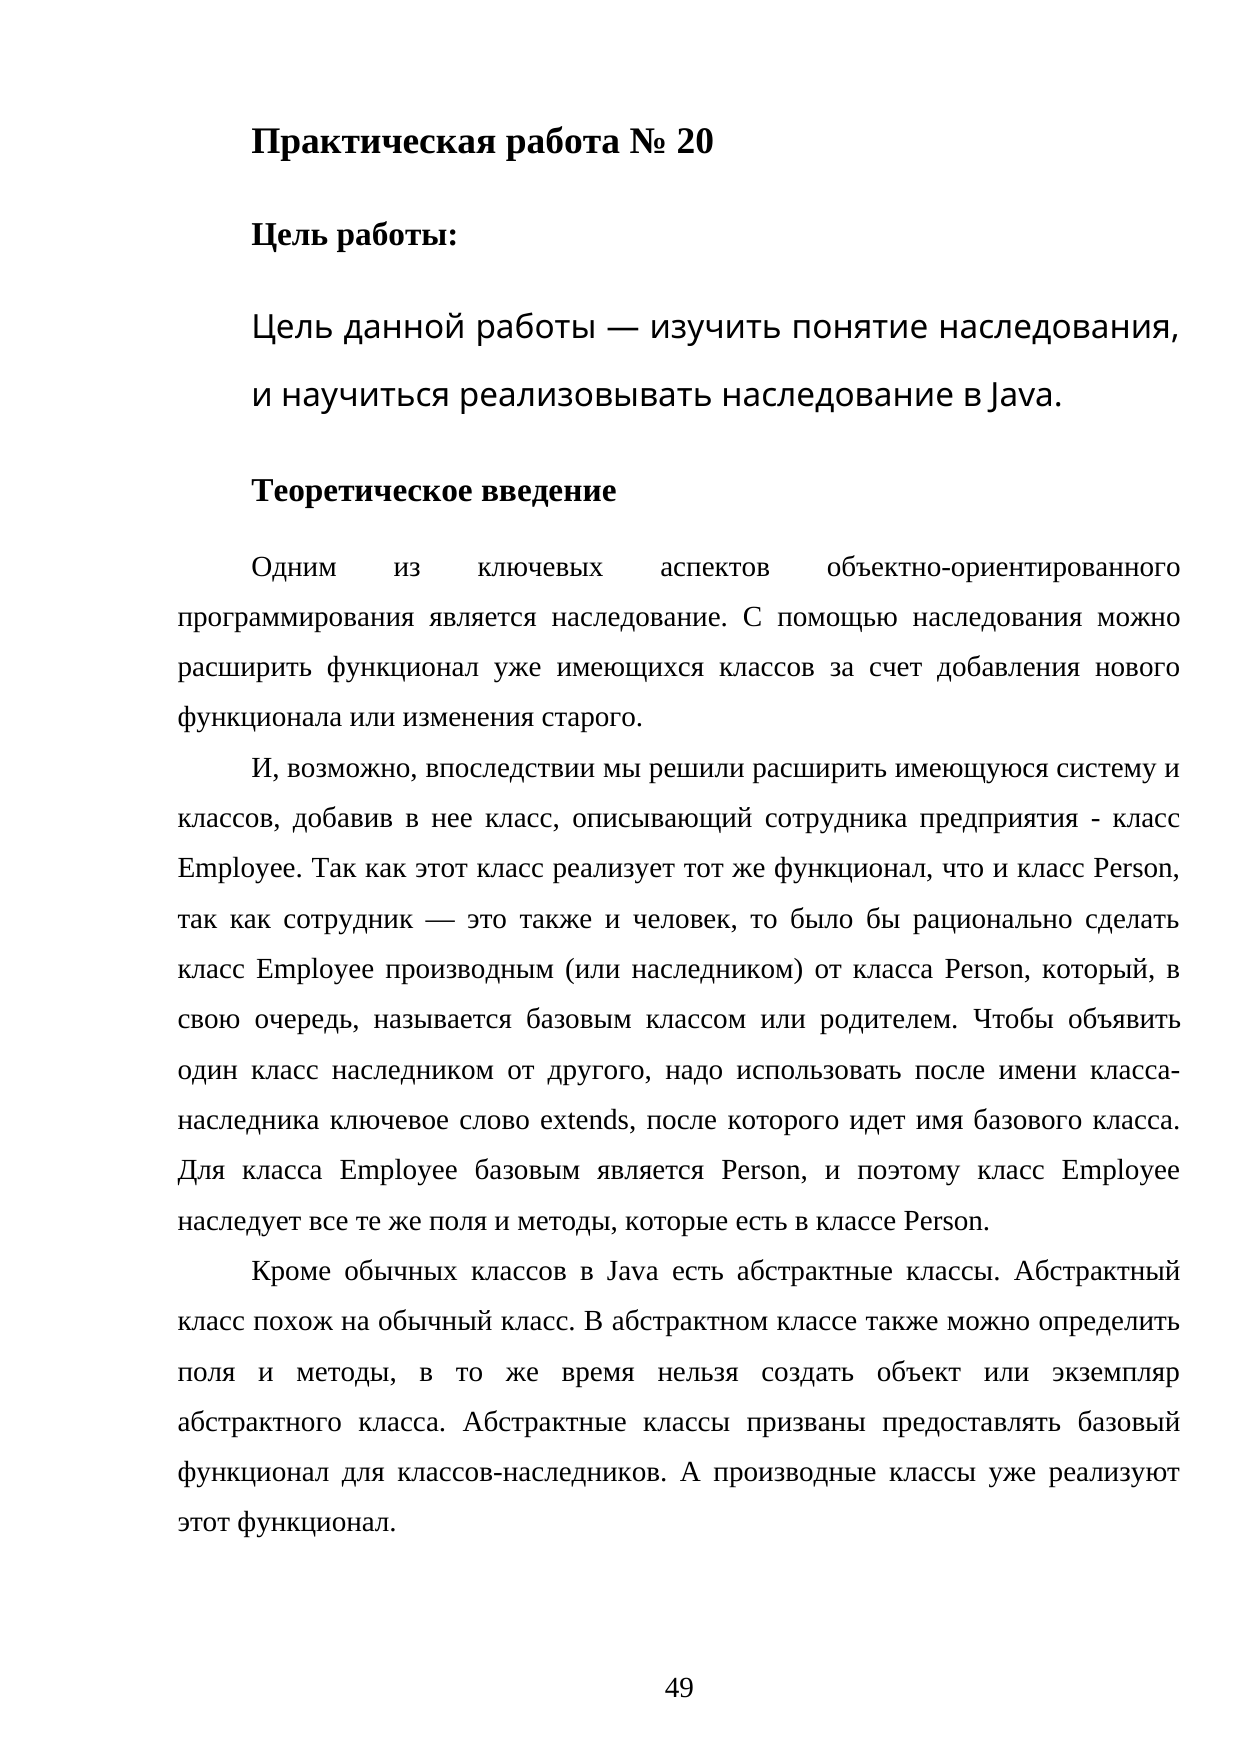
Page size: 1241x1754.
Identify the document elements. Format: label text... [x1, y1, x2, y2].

text Практическая работа № 20 [251, 118, 1181, 161]
text Кроме обычных классов в Java есть абстрактные классы. Абстрактный класс похож на обычный класс. В абстрактном классе также можно определить поля и методы, в то же время нельзя создать объект или экземпляр абстрактного класса. Абстрактные классы призваны предоставлять базовый функционал для классов-наследников. А производные классы уже реализуют этот функционал. [177, 1253, 1181, 1538]
text Цель данной работы — изучить понятие наследования, и научиться реализовывать наследование в Java. [251, 303, 1181, 416]
text Одним из ключевых аспектов объектно-ориентированного программирования является наследование. С помощью наследования можно расширить функционал уже имеющихся классов за счет добавления нового функционала или изменения старого. [177, 549, 1181, 733]
text Теоретическое введение [251, 470, 1181, 509]
text И, возможно, впоследствии мы решили расширить имеющуюся систему и классов, добавив в нее класс, описывающий сотрудника предприятия - класс Employee. Так как этот класс реализует тот же функционал, что и класс Person, так как сотрудник — это также и человек, то было бы рационально сделать класс Employee производным (или наследником) от класса Person, который, в свою очередь, называется базовым классом или родителем. Чтобы объявить один класс наследником от другого, надо использовать после имени класса-наследника ключевое слово extends, после которого идет имя базового класса. Для класса Employee базовым является Person, и поэтому класс Employee наследует все те же поля и методы, которые есть в классе Person. [177, 750, 1181, 1236]
text Цель работы: [251, 214, 1181, 252]
